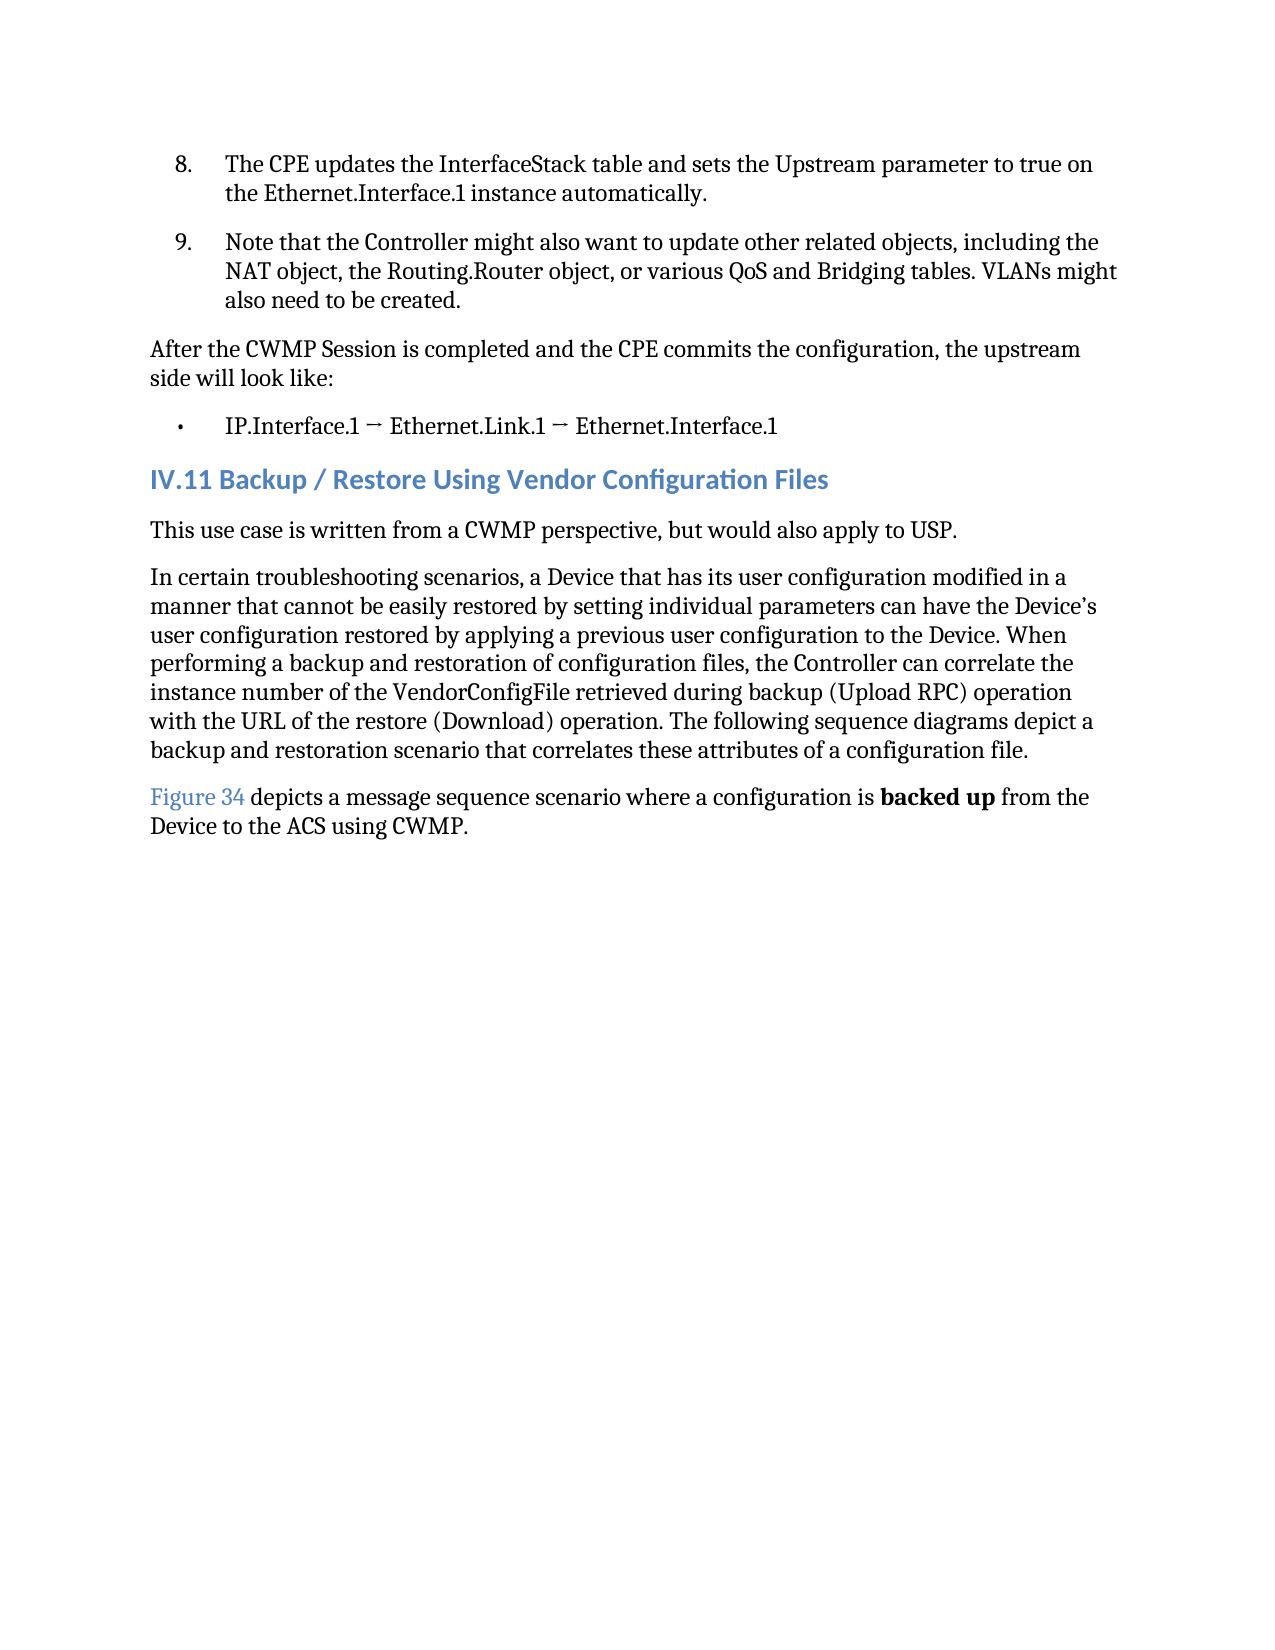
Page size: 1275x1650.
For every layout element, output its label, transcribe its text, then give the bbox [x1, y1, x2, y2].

text After the CWMP Session is completed and the CPE commits the configuration, the upstream side will look like: [150, 335, 1125, 393]
list The CPE updates the InterfaceStack table and sets the Upstream parameter to true on the Ethernet.Interface.1 instance automatically. [175, 150, 1125, 207]
list IP.Interface.1 → Ethernet.Link.1 → Ethernet.Interface.1 [175, 412, 1125, 440]
text In certain troubleshooting scenarios, a Device that has its user configuration modified in a manner that cannot be easily restored by setting individual parameters can have the Device’s user configuration restored by applying a previous user configuration to the Device. When performing a backup and restoration of configuration files, the Controller can correlate the instance number of the VendorConfigFile retrieved during backup (Upload RPC) operation with the URL of the restore (Download) operation. The following sequence diagrams depict a backup and restoration scenario that correlates these attributes of a configuration file. [150, 563, 1125, 764]
text Figure 34 depicts a message sequence scenario where a configuration is backed up from the Device to the ACS using CWMP. [150, 783, 1125, 841]
list Note that the Controller might also want to update other related objects, including the NAT object, the Routing.Router object, or various QoS and Bridging tables. VLANs might also need to be created. [175, 228, 1125, 314]
subtitle IV.11 Backup / Restore Using Vendor Configuration Files [150, 461, 1125, 497]
text This use case is written from a CWMP perspective, but would also apply to USP. [150, 516, 1125, 544]
